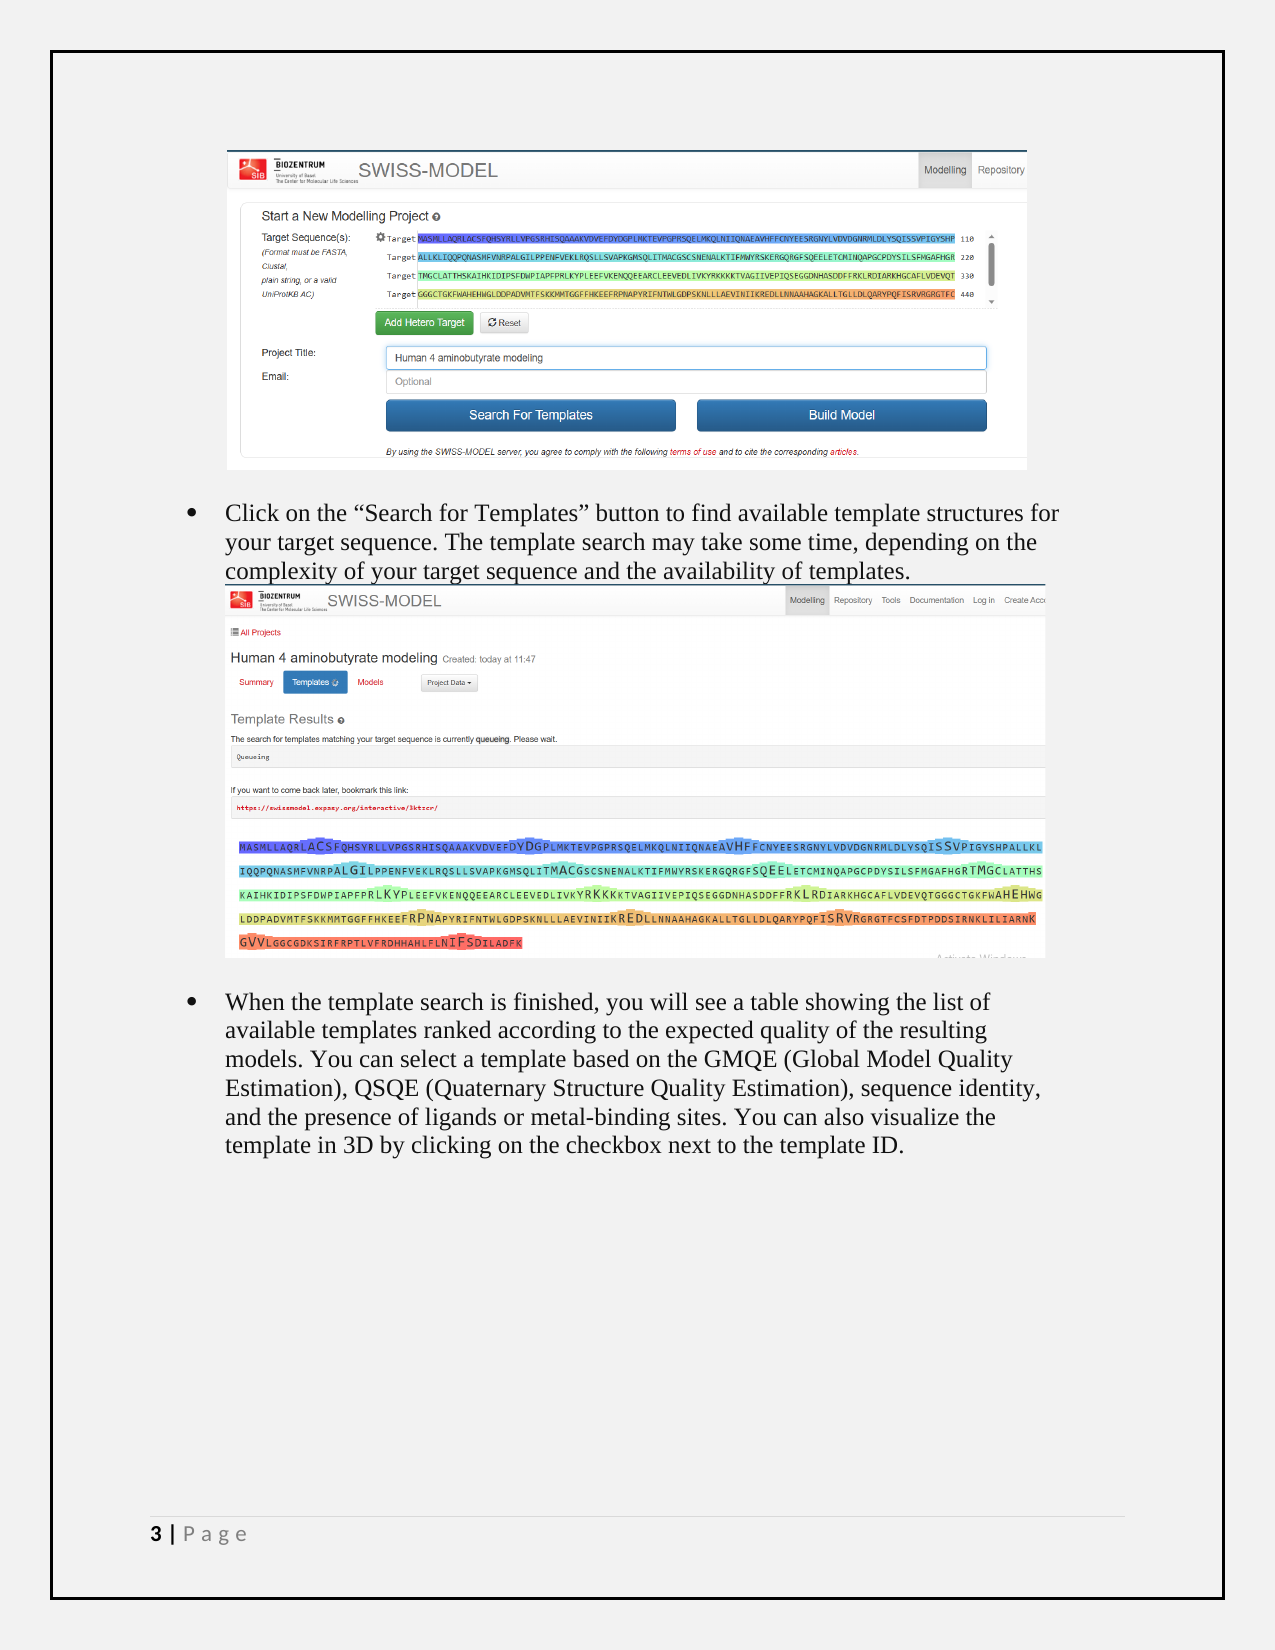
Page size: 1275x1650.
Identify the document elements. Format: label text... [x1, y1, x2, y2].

list Click on the “Search for Templates” button to find available template structures for your target sequence. The template search may take some time, depending on the complexity of your target sequence and the availability of templates. [187, 498, 1078, 585]
picture [227, 150, 1027, 470]
list When the template search is finished, you will see a table showing the list of available templates ranked according to the expected quality of the resulting models. You can select a template based on the GMQE (Global Model Quality Estimation), QSQE (Quaternary Structure Quality Estimation), sequence identity, and the presence of ligands or metal-binding sites. You can also visualize the template in 3D by clicking on the checkbox next to the template ID. [187, 987, 1069, 1159]
picture [225, 584, 1046, 958]
